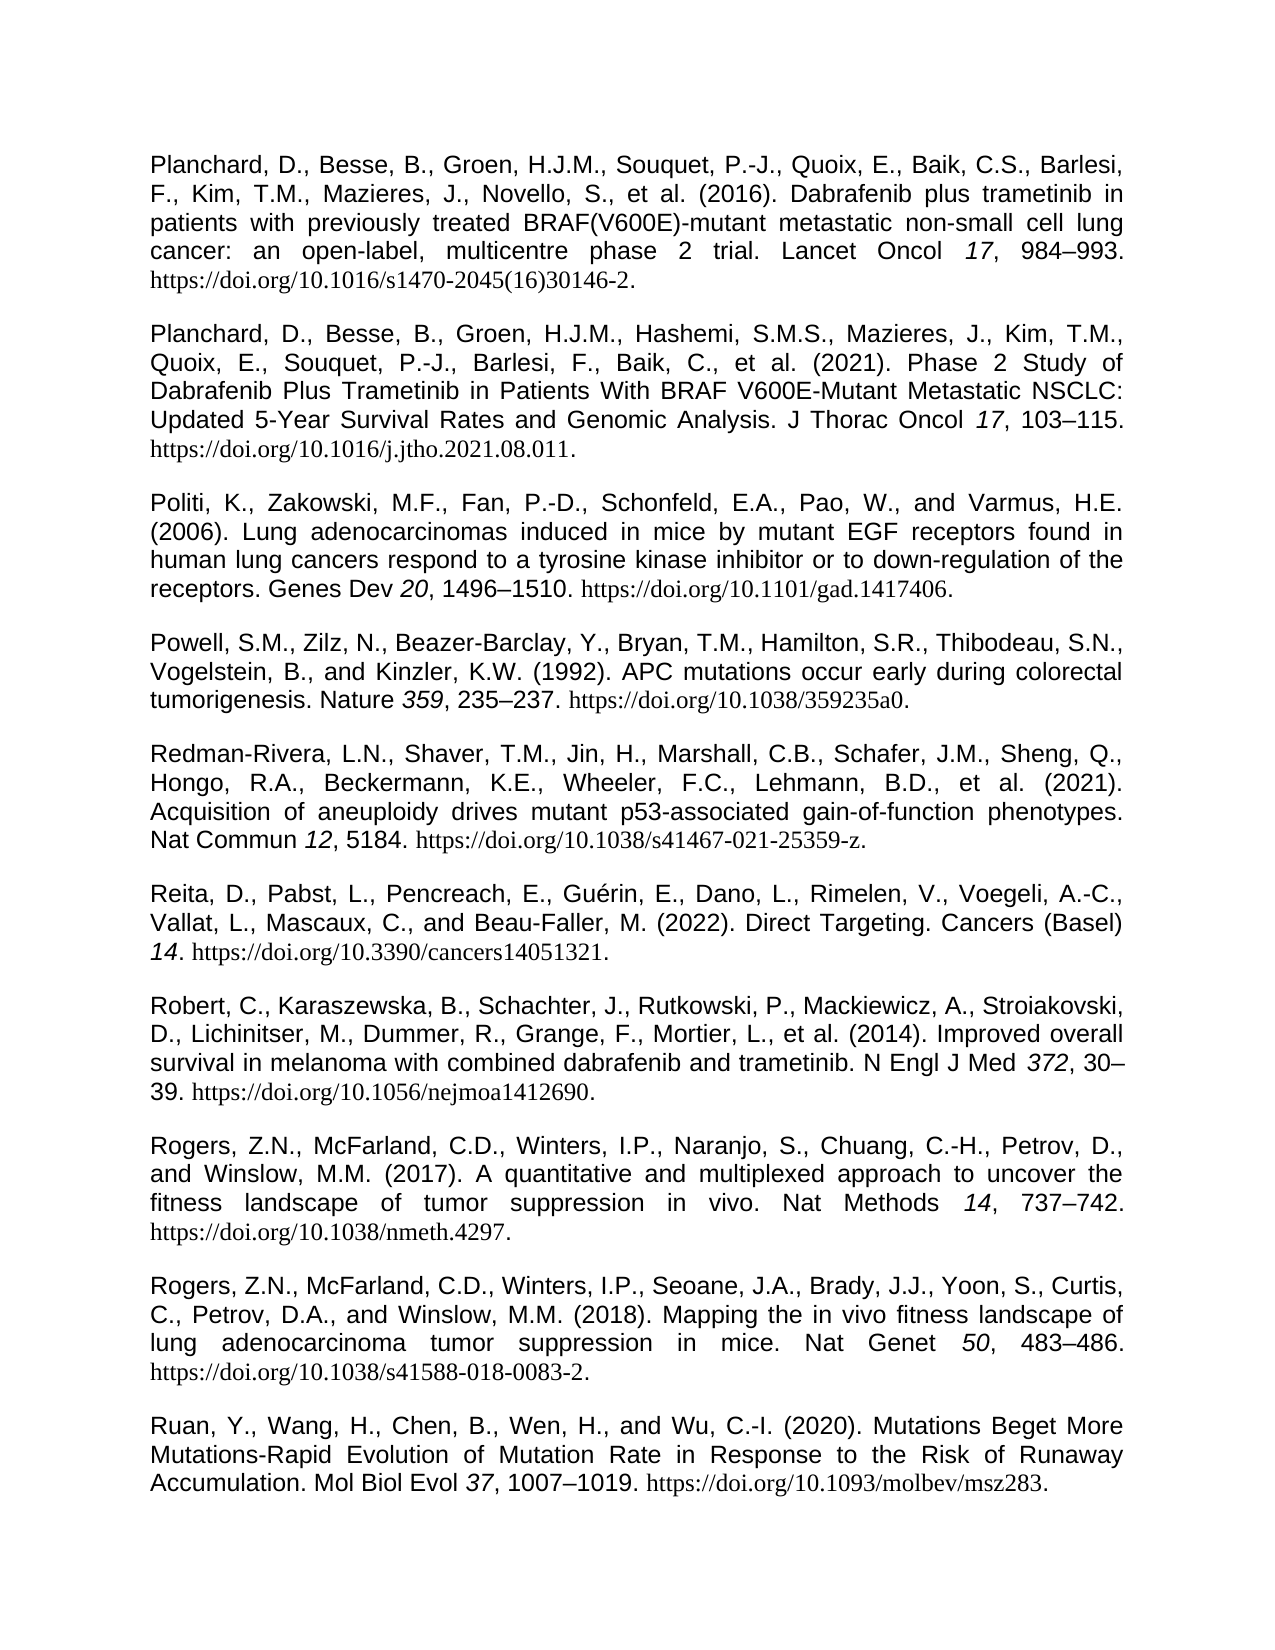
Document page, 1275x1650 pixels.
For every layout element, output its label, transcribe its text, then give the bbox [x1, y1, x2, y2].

text Rogers, Z.N., McFarland, C.D., Winters, I.P., Naranjo, S., Chuang, C.-H., Petrov, D., and Winslow, M.M. (2017). A quantitative and multiplexed approach to uncover the fitness landscape of tumor suppression in vivo. Nat Methods 14, 737–742. https://doi.org/10.1038/nmeth.4297. [150, 1131, 1125, 1246]
text Planchard, D., Besse, B., Groen, H.J.M., Hashemi, S.M.S., Mazieres, J., Kim, T.M., Quoix, E., Souquet, P.-J., Barlesi, F., Baik, C., et al. (2021). Phase 2 Study of Dabrafenib Plus Trametinib in Patients With BRAF V600E-Mutant Metastatic NSCLC: Updated 5-Year Survival Rates and Genomic Analysis. J Thorac Oncol 17, 103–115. https://doi.org/10.1016/j.jtho.2021.08.011. [150, 319, 1125, 463]
text Powell, S.M., Zilz, N., Beazer-Barclay, Y., Bryan, T.M., Hamilton, S.R., Thibodeau, S.N., Vogelstein, B., and Kinzler, K.W. (1992). APC mutations occur early during colorectal tumorigenesis. Nature 359, 235–237. https://doi.org/10.1038/359235a0. [150, 628, 1125, 714]
text Politi, K., Zakowski, M.F., Fan, P.-D., Schonfeld, E.A., Pao, W., and Varmus, H.E. (2006). Lung adenocarcinomas induced in mice by mutant EGF receptors found in human lung cancers respond to a tyrosine kinase inhibitor or to down-regulation of the receptors. Genes Dev 20, 1496–1510. https://doi.org/10.1101/gad.1417406. [150, 488, 1125, 603]
text Reita, D., Pabst, L., Pencreach, E., Guérin, E., Dano, L., Rimelen, V., Voegeli, A.-C., Vallat, L., Mascaux, C., and Beau-Faller, M. (2022). Direct Targeting. Cancers (Basel) 14. https://doi.org/10.3390/cancers14051321. [150, 879, 1125, 966]
text Robert, C., Karaszewska, B., Schachter, J., Rutkowski, P., Mackiewicz, A., Stroiakovski, D., Lichinitser, M., Dummer, R., Grange, F., Mortier, L., et al. (2014). Improved overall survival in melanoma with combined dabrafenib and trametinib. N Engl J Med 372, 30–39. https://doi.org/10.1056/nejmoa1412690. [150, 991, 1125, 1106]
text Redman-Rivera, L.N., Shaver, T.M., Jin, H., Marshall, C.B., Schafer, J.M., Sheng, Q., Hongo, R.A., Beckermann, K.E., Wheeler, F.C., Lehmann, B.D., et al. (2021). Acquisition of aneuploidy drives mutant p53-associated gain-of-function phenotypes. Nat Commun 12, 5184. https://doi.org/10.1038/s41467-021-25359-z. [150, 739, 1125, 854]
text Planchard, D., Besse, B., Groen, H.J.M., Souquet, P.-J., Quoix, E., Baik, C.S., Barlesi, F., Kim, T.M., Mazieres, J., Novello, S., et al. (2016). Dabrafenib plus trametinib in patients with previously treated BRAF(V600E)-mutant metastatic non-small cell lung cancer: an open-label, multicentre phase 2 trial. Lancet Oncol 17, 984–993. https://doi.org/10.1016/s1470-2045(16)30146-2. [150, 150, 1125, 294]
text Rogers, Z.N., McFarland, C.D., Winters, I.P., Seoane, J.A., Brady, J.J., Yoon, S., Curtis, C., Petrov, D.A., and Winslow, M.M. (2018). Mapping the in vivo fitness landscape of lung adenocarcinoma tumor suppression in mice. Nat Genet 50, 483–486. https://doi.org/10.1038/s41588-018-0083-2. [150, 1271, 1125, 1386]
text Ruan, Y., Wang, H., Chen, B., Wen, H., and Wu, C.-I. (2020). Mutations Beget More Mutations-Rapid Evolution of Mutation Rate in Response to the Risk of Runaway Accumulation. Mol Biol Evol 37, 1007–1019. https://doi.org/10.1093/molbev/msz283. [150, 1411, 1125, 1497]
